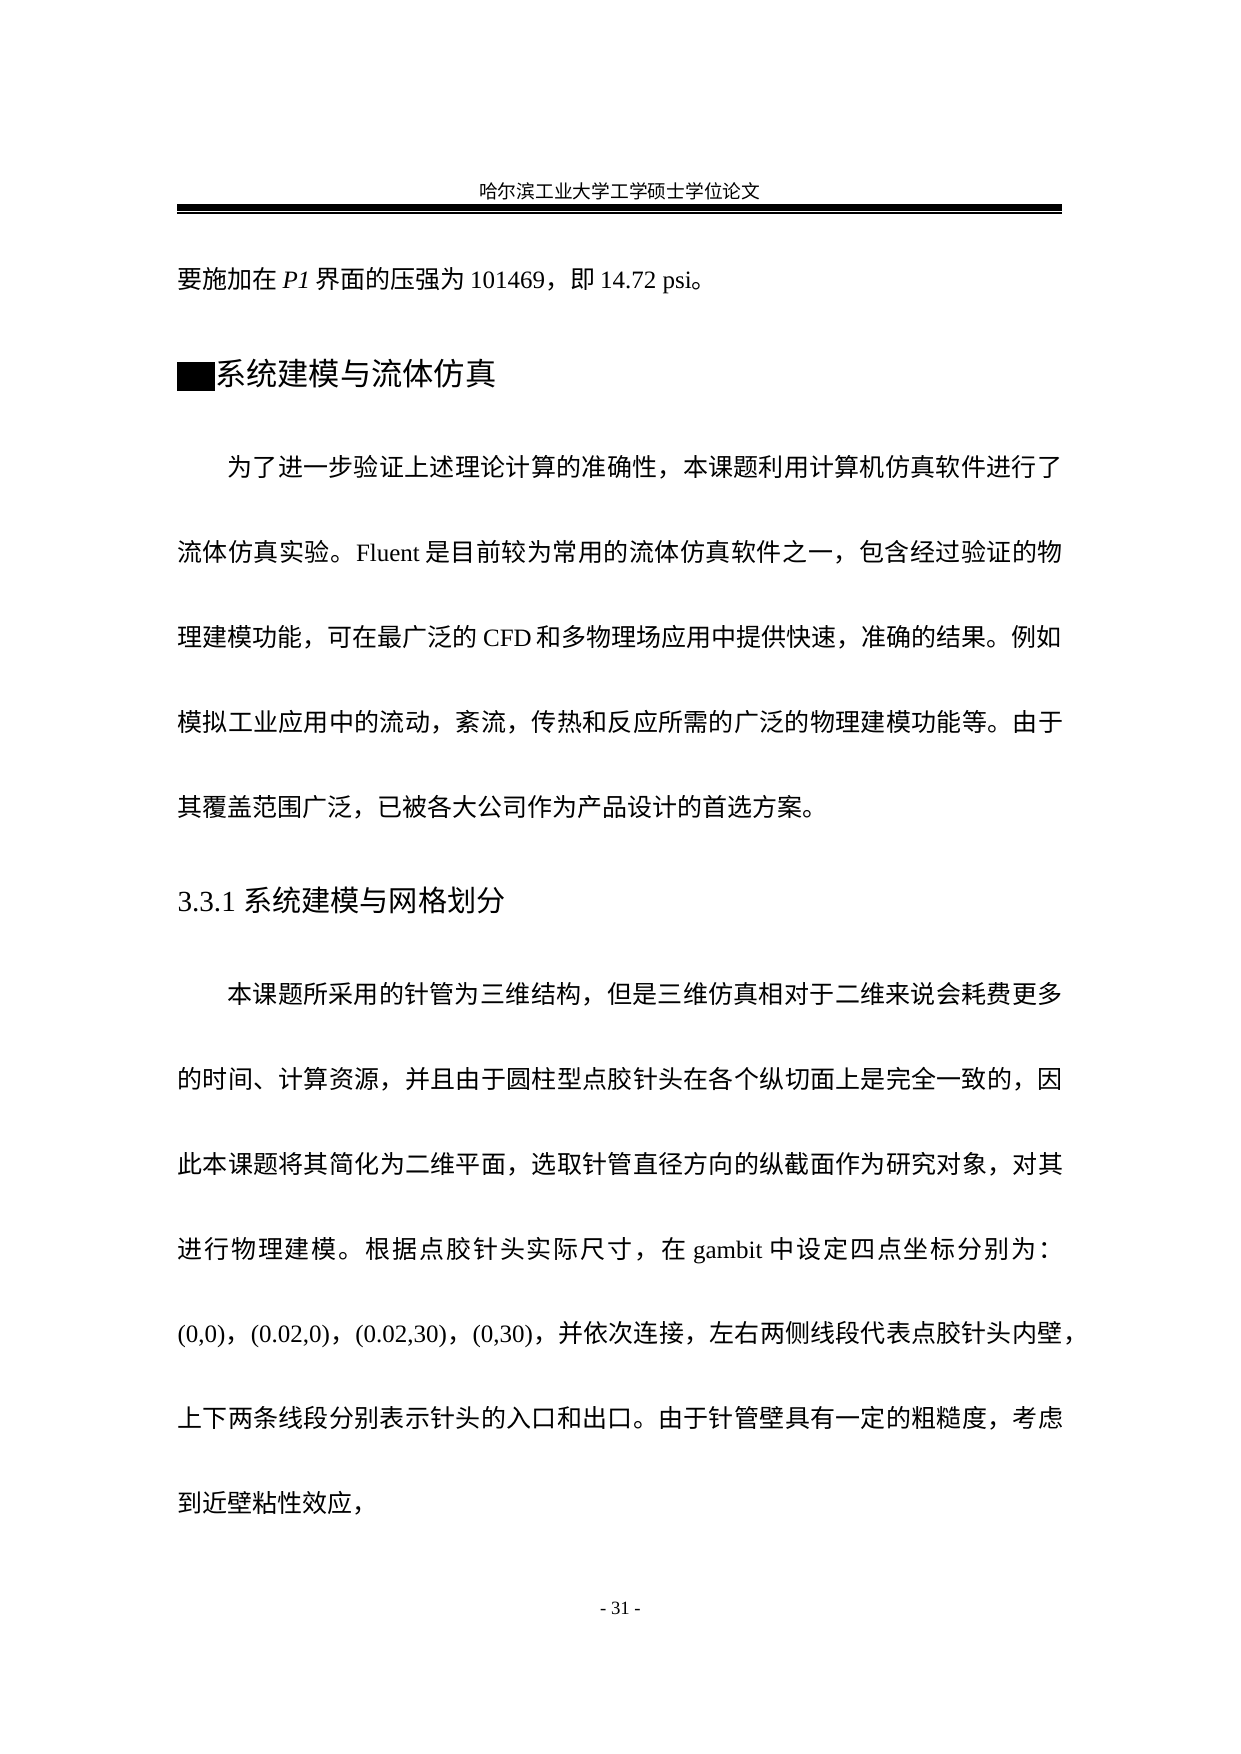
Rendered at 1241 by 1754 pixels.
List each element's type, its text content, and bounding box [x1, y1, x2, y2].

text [177, 244, 1063, 312]
text 为了进一步验证上述理论计算的准确性，本课题利用计算机仿真软件进行了流体仿真实验。Fluent是目前较为常用的流体仿真软件之一，包含经过验证的物理建模功能，可在最广泛的CFD和多物理场应用中提供快速，准确的结果。例如模拟工业应用中的流动，紊流，传热和反应所需的广泛的物理建模功能等。由于其覆盖范围广泛，已被各大公司作为产品设计的首选方案。 [177, 432, 1063, 839]
text 本课题所采用的针管为三维结构，但是三维仿真相对于二维来说会耗费更多的时间、计算资源，并且由于圆柱型点胶针头在各个纵切面上是完全一致的，因此本课题将其简化为二维平面，选取针管直径方向的纵截面作为研究对象，对其进行物理建模。根据点胶针头实际尺寸，在gambit中设定四点坐标分别为：(0,0)，(0.02,0)，(0.02,30)，(0,30)，并依次连接，左右两侧线段代表点胶针头内壁，上下两条线段分别表示针头的入口和出口。由于针管壁具有一定的粗糙度，考虑到近壁粘性效应， [177, 958, 1063, 1536]
subtitle 系统建模与流体仿真 [177, 338, 1063, 406]
subtitle 系统建模与网格划分 [177, 865, 1063, 933]
